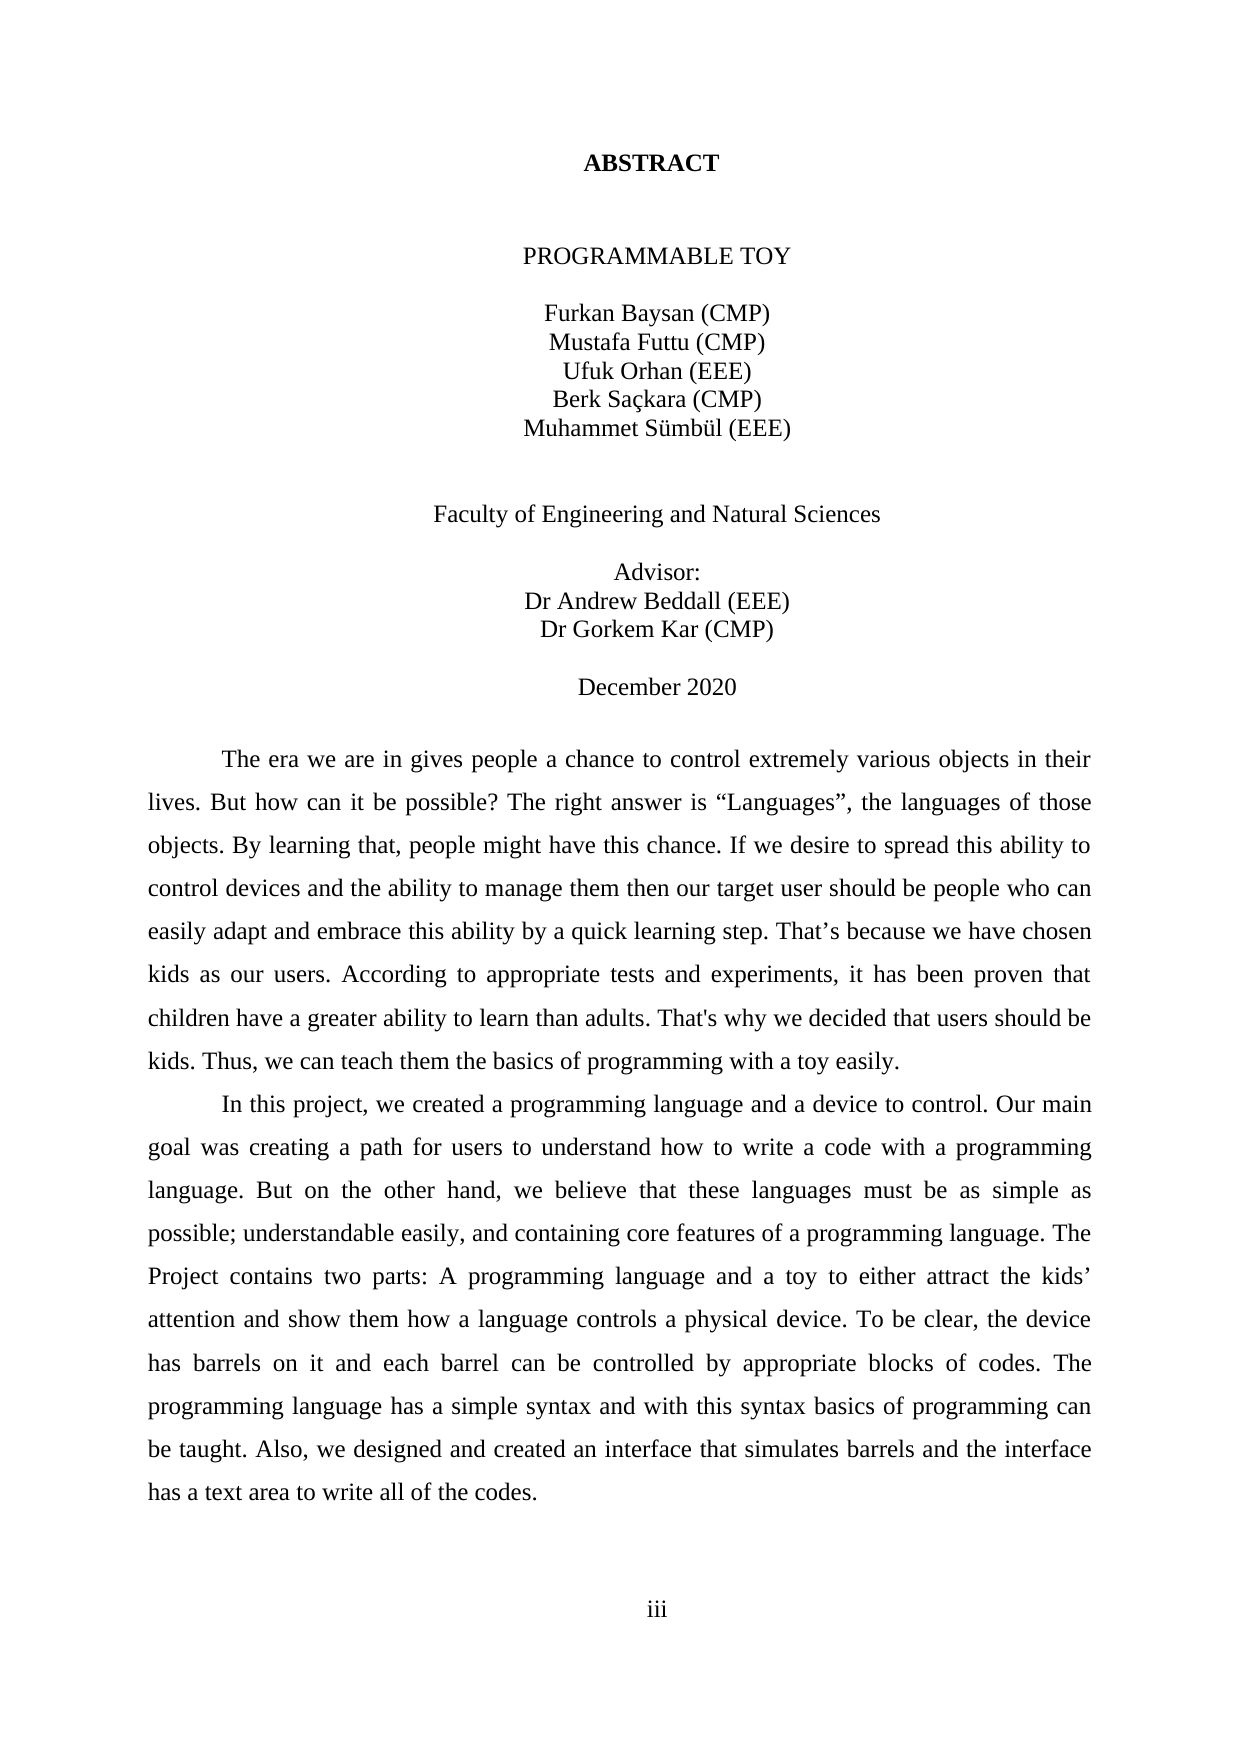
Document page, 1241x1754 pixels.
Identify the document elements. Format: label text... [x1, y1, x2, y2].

text In this project, we created a programming language and a device to control. Our main goal was creating a path for users to understand how to write a code with a programming language. But on the other hand, we believe that these languages must be as simple as possible; understandable easily, and containing core features of a programming language. The Project contains two parts: A programming language and a toy to either attract the kids’ attention and show them how a language controls a physical device. To be clear, the device has barrels on it and each barrel can be controlled by appropriate blocks of codes. The programming language has a simple syntax and with this syntax basics of programming can be taught. Also, we designed and created an interface that simulates barrels and the interface has a text area to write all of the codes. [148, 1089, 1093, 1506]
text Dr Gorkem Kar (CMP) [148, 614, 1093, 643]
subtitle ABSTRACT [148, 148, 1093, 176]
text December 2020 [148, 672, 1093, 701]
text The era we are in gives people a chance to control extremely various objects in their lives. But how can it be possible? The right answer is “Languages”, the languages of those objects. By learning that, people might have this chance. If we desire to spread this ability to control devices and the ability to manage them then our target user should be people who can easily adapt and embrace this ability by a quick learning step. That’s because we have chosen kids as our users. According to appropriate tests and experiments, it has been proven that children have a greater ability to learn than adults. That's why we decided that users should be kids. Thus, we can teach them the basics of programming with a toy easily. [148, 744, 1093, 1074]
text Mustafa Futtu (CMP) [148, 327, 1093, 356]
text PROGRAMMABLE TOY [148, 241, 1093, 269]
text Advisor: [148, 557, 1093, 586]
text Berk Saçkara (CMP) [148, 384, 1093, 413]
text Dr Andrew Beddall (EEE) [148, 586, 1093, 614]
text Faculty of Engineering and Natural Sciences [148, 499, 1093, 528]
text Muhammet Sümbül (EEE) [148, 413, 1093, 442]
text Furkan Baysan (CMP) [148, 298, 1093, 327]
text Ufuk Orhan (EEE) [148, 356, 1093, 384]
